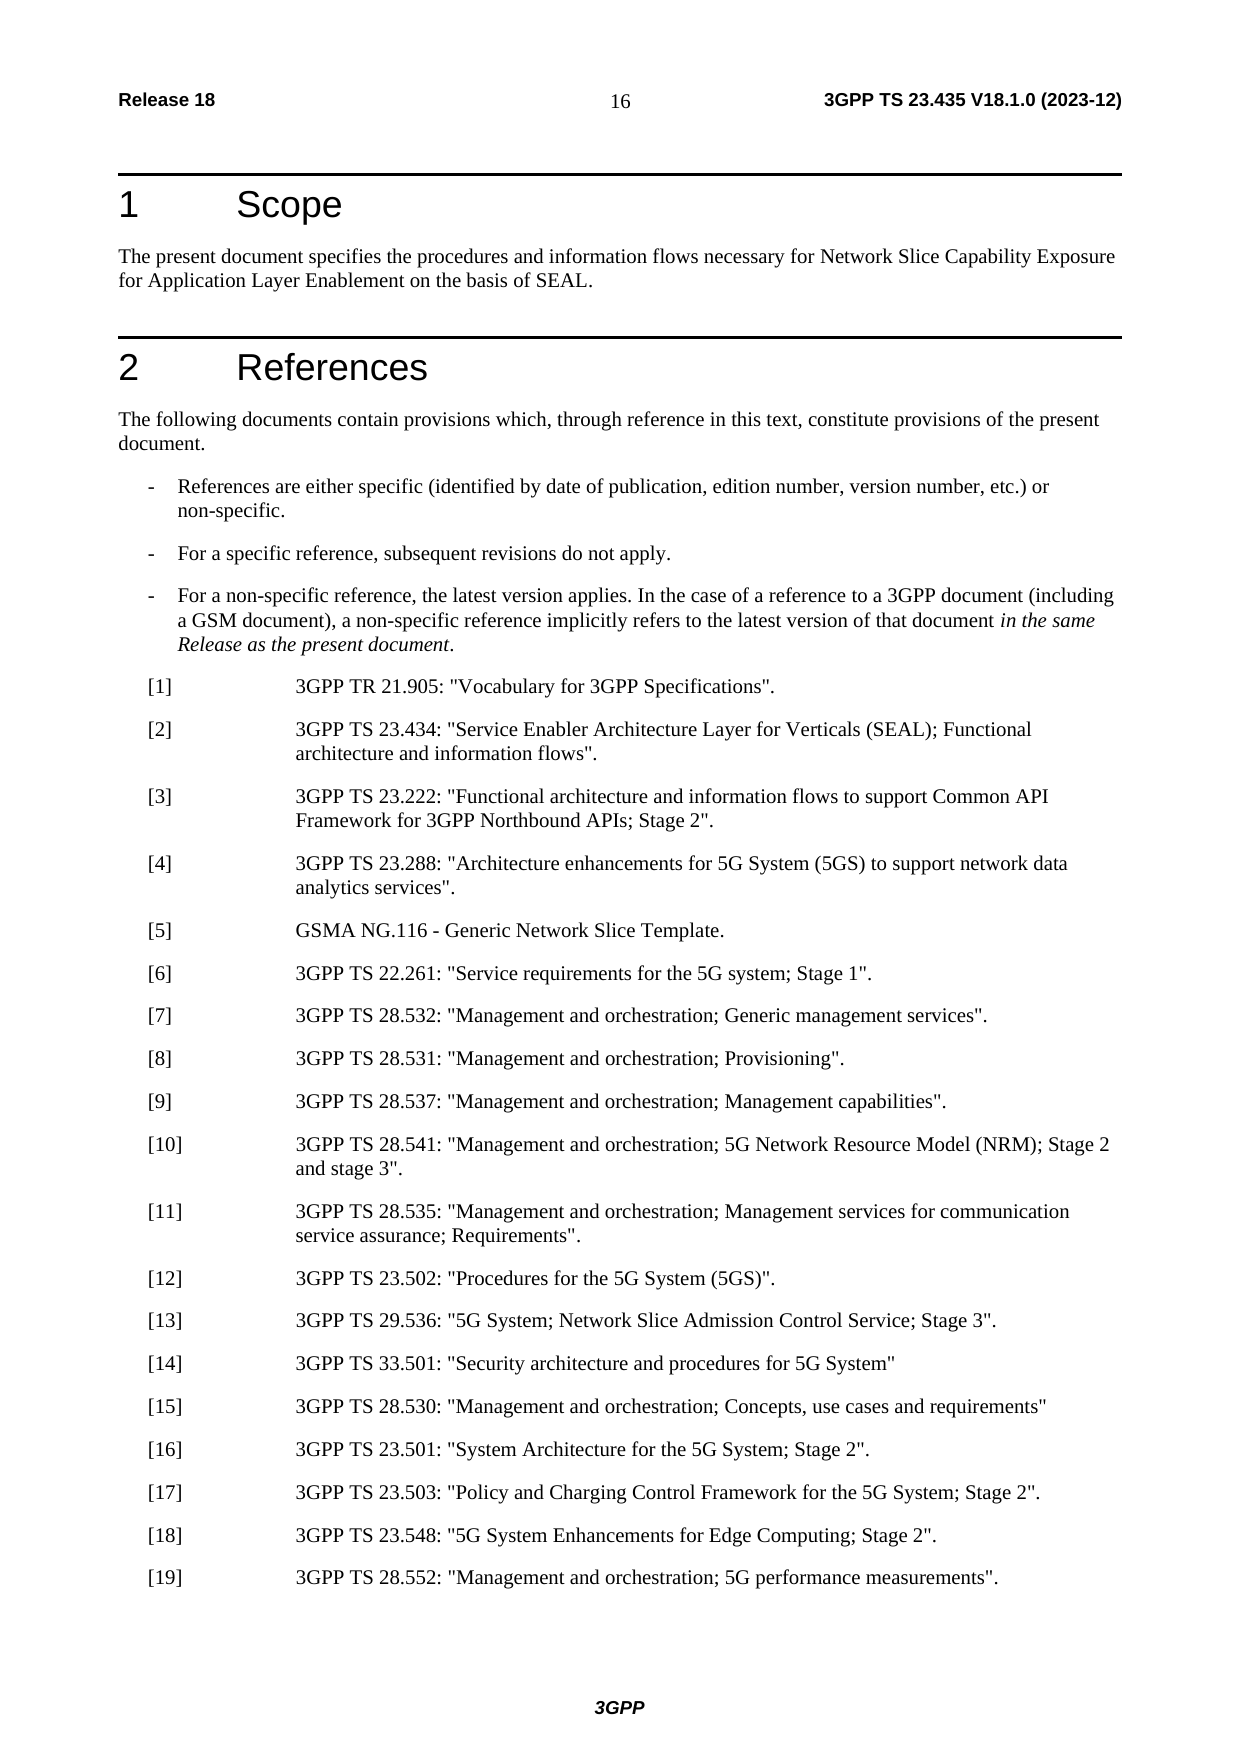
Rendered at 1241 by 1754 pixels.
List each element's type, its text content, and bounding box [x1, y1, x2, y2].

text - References are either specific (identified by date of publication, edition number, version number, etc.) or non-specific. [148, 474, 1122, 522]
text [11] 3GPP TS 28.535: "Management and orchestration; Management services for communication service assurance; Requirements". [148, 1199, 1122, 1247]
text [16] 3GPP TS 23.501: "System Architecture for the 5G System; Stage 2". [148, 1437, 1122, 1461]
subtitle 1 Scope [118, 176, 1122, 225]
text [18] 3GPP TS 23.548: "5G System Enhancements for Edge Computing; Stage 2". [148, 1522, 1122, 1547]
text [12] 3GPP TS 23.502: "Procedures for the 5G System (5GS)". [148, 1266, 1122, 1290]
text [7] 3GPP TS 28.532: "Management and orchestration; Generic management services". [148, 1003, 1122, 1027]
text [3] 3GPP TS 23.222: "Functional architecture and information flows to support Common API Framework for 3GPP Northbound APIs; Stage 2". [148, 784, 1122, 832]
text The present document specifies the procedures and information flows necessary for Network Slice Capability Exposure for Application Layer Enablement on the basis of SEAL. [118, 244, 1122, 292]
text [4] 3GPP TS 23.288: "Architecture enhancements for 5G System (5GS) to support network data analytics services". [148, 851, 1122, 899]
text [14] 3GPP TS 33.501: "Security architecture and procedures for 5G System" [148, 1351, 1122, 1375]
text [19] 3GPP TS 28.552: "Management and orchestration; 5G performance measurements". [148, 1565, 1122, 1589]
text - For a specific reference, subsequent revisions do not apply. [148, 541, 1122, 565]
text [15] 3GPP TS 28.530: "Management and orchestration; Concepts, use cases and requirements" [148, 1394, 1122, 1418]
subtitle 2 References [118, 339, 1122, 388]
text - For a non-specific reference, the latest version applies. In the case of a reference to a 3GPP document (including a GSM document), a non-specific reference implicitly refers to the latest version of that document in the same Release as the present document. [148, 583, 1122, 656]
text [10] 3GPP TS 28.541: "Management and orchestration; 5G Network Resource Model (NRM); Stage 2 and stage 3". [148, 1132, 1122, 1180]
text [2] 3GPP TS 23.434: "Service Enabler Architecture Layer for Verticals (SEAL); Functional architecture and information flows". [148, 717, 1122, 765]
text [9] 3GPP TS 28.537: "Management and orchestration; Management capabilities". [148, 1089, 1122, 1113]
text [6] 3GPP TS 22.261: "Service requirements for the 5G system; Stage 1". [148, 961, 1122, 985]
text [8] 3GPP TS 28.531: "Management and orchestration; Provisioning". [148, 1046, 1122, 1070]
text [17] 3GPP TS 23.503: "Policy and Charging Control Framework for the 5G System; Stage 2". [148, 1480, 1122, 1504]
text The following documents contain provisions which, through reference in this text, constitute provisions of the present document. [118, 407, 1122, 455]
text [1] 3GPP TR 21.905: "Vocabulary for 3GPP Specifications". [148, 674, 1122, 698]
text [13] 3GPP TS 29.536: "5G System; Network Slice Admission Control Service; Stage 3". [148, 1308, 1122, 1332]
text [5] GSMA NG.116 - Generic Network Slice Template. [148, 918, 1122, 942]
